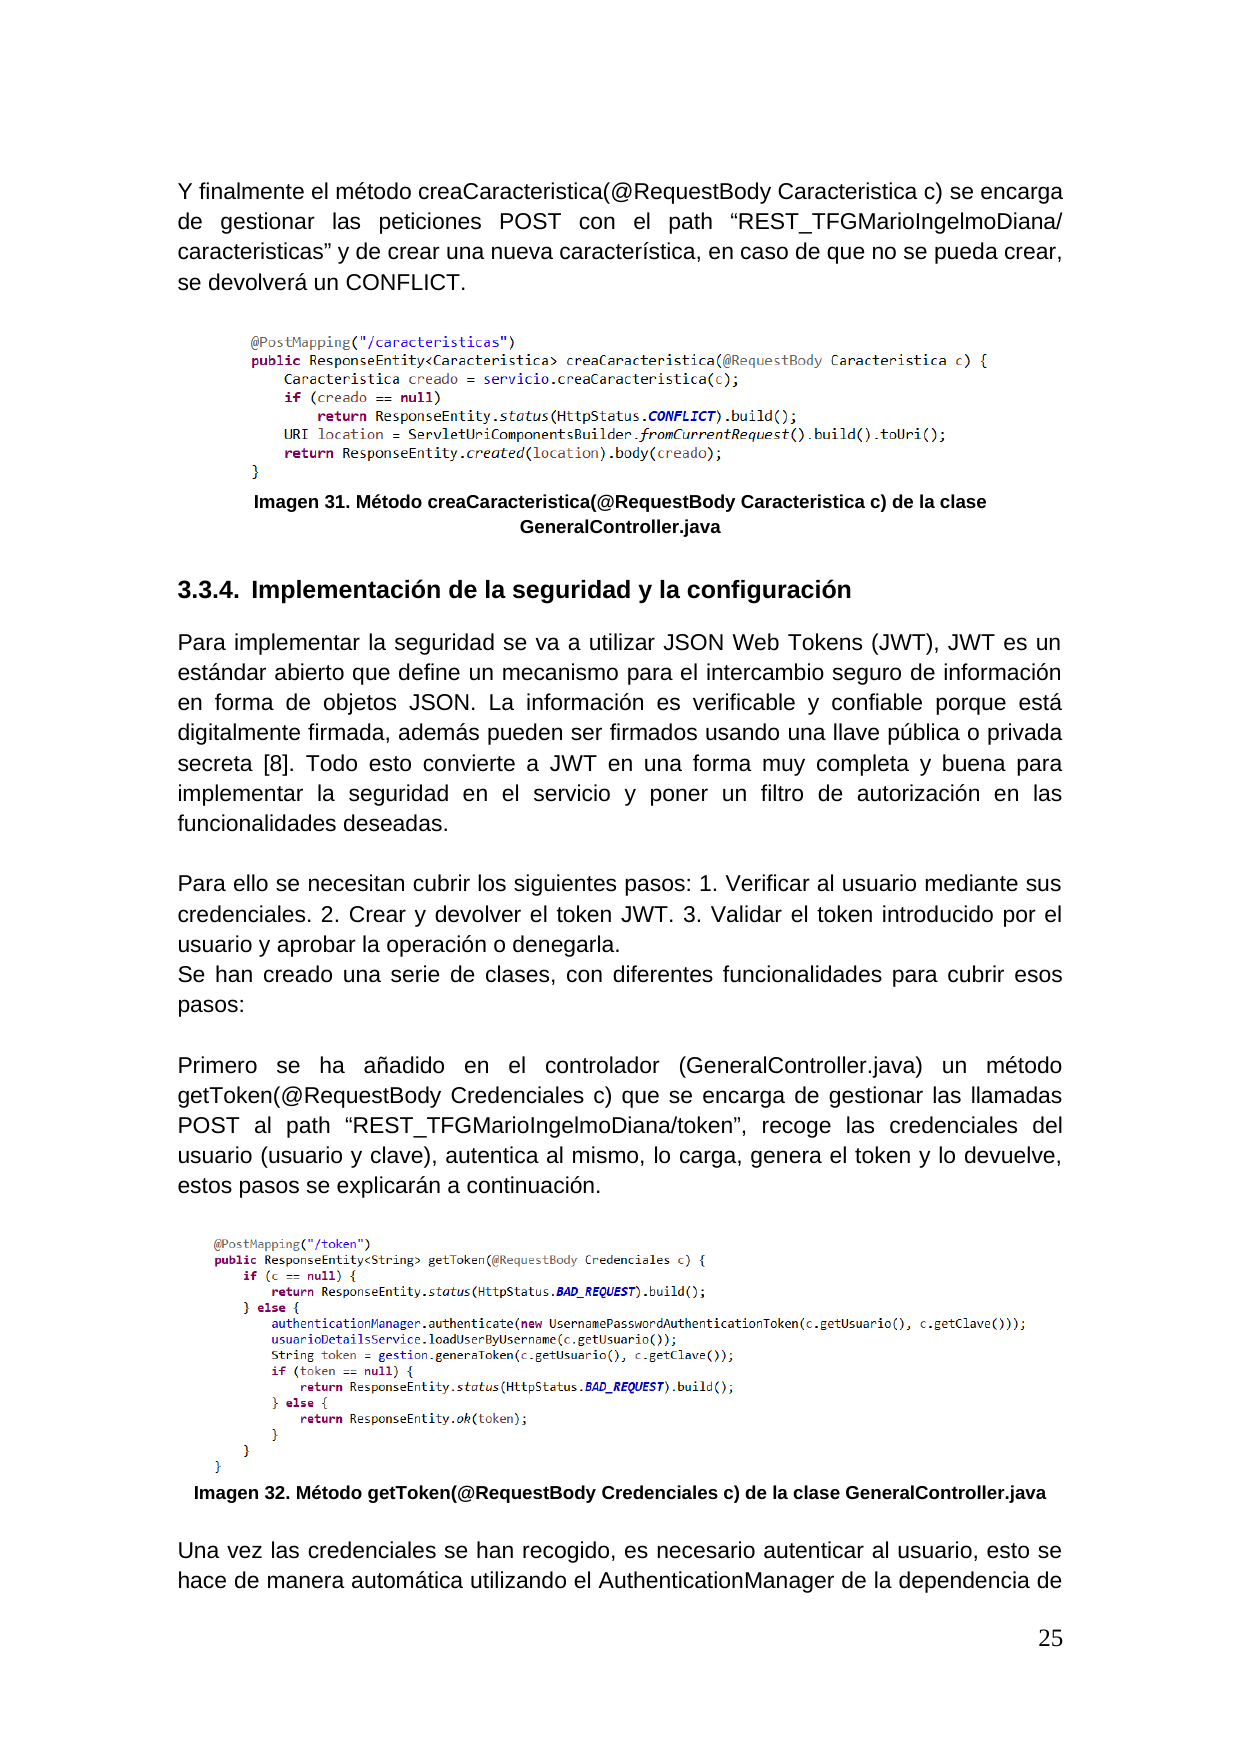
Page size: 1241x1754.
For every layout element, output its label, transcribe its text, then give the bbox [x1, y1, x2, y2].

text Imagen 32. Método getToken(@RequestBody Credenciales c) de la clase GeneralController.java [177, 1482, 1063, 1504]
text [177, 1537, 1063, 1594]
picture [247, 328, 994, 487]
text Se han creado una serie de clases, con diferentes funcionalidades para cubrir esos pasos: [177, 961, 1063, 1017]
subtitle Implementación de la seguridad y la configuración [177, 575, 1063, 604]
picture [210, 1232, 1030, 1478]
text Y finalmente el método creaCaracteristica(@RequestBody Caracteristica c) se encarga de gestionar las peticiones POST con el path “REST_TFGMarioIngelmoDiana/ caracteristicas” y de crear una nueva característica, en caso de que no se pueda crear, se devolverá un CONFLICT. [177, 178, 1063, 295]
text Imagen 31. Método creaCaracteristica(@RequestBody Caracteristica c) de la clase GeneralController.java [177, 491, 1063, 537]
text Para implementar la seguridad se va a utilizar JSON Web Tokens (JWT), JWT es un estándar abierto que define un mecanismo para el intercambio seguro de información en forma de objetos JSON. La información es verificable y confiable porque está digitalmente firmada, además pueden ser firmados usando una llave pública o privada secreta [8]. Todo esto convierte a JWT en una forma muy completa y buena para implementar la seguridad en el servicio y poner un filtro de autorización en las funcionalidades deseadas. [177, 629, 1063, 836]
text Para ello se necesitan cubrir los siguientes pasos: 1. Verificar al usuario mediante sus credenciales. 2. Crear y devolver el token JWT. 3. Validar el token introducido por el usuario y aprobar la operación o denegarla. [177, 870, 1063, 957]
text Primero se ha añadido en el controlador (GeneralController.java) un método getToken(@RequestBody Credenciales c) que se encarga de gestionar las llamadas POST al path “REST_TFGMarioIngelmoDiana/token”, recoge las credenciales del usuario (usuario y clave), autentica al mismo, lo carga, genera el token y lo devuelve, estos pasos se explicarán a continuación. [177, 1052, 1063, 1199]
